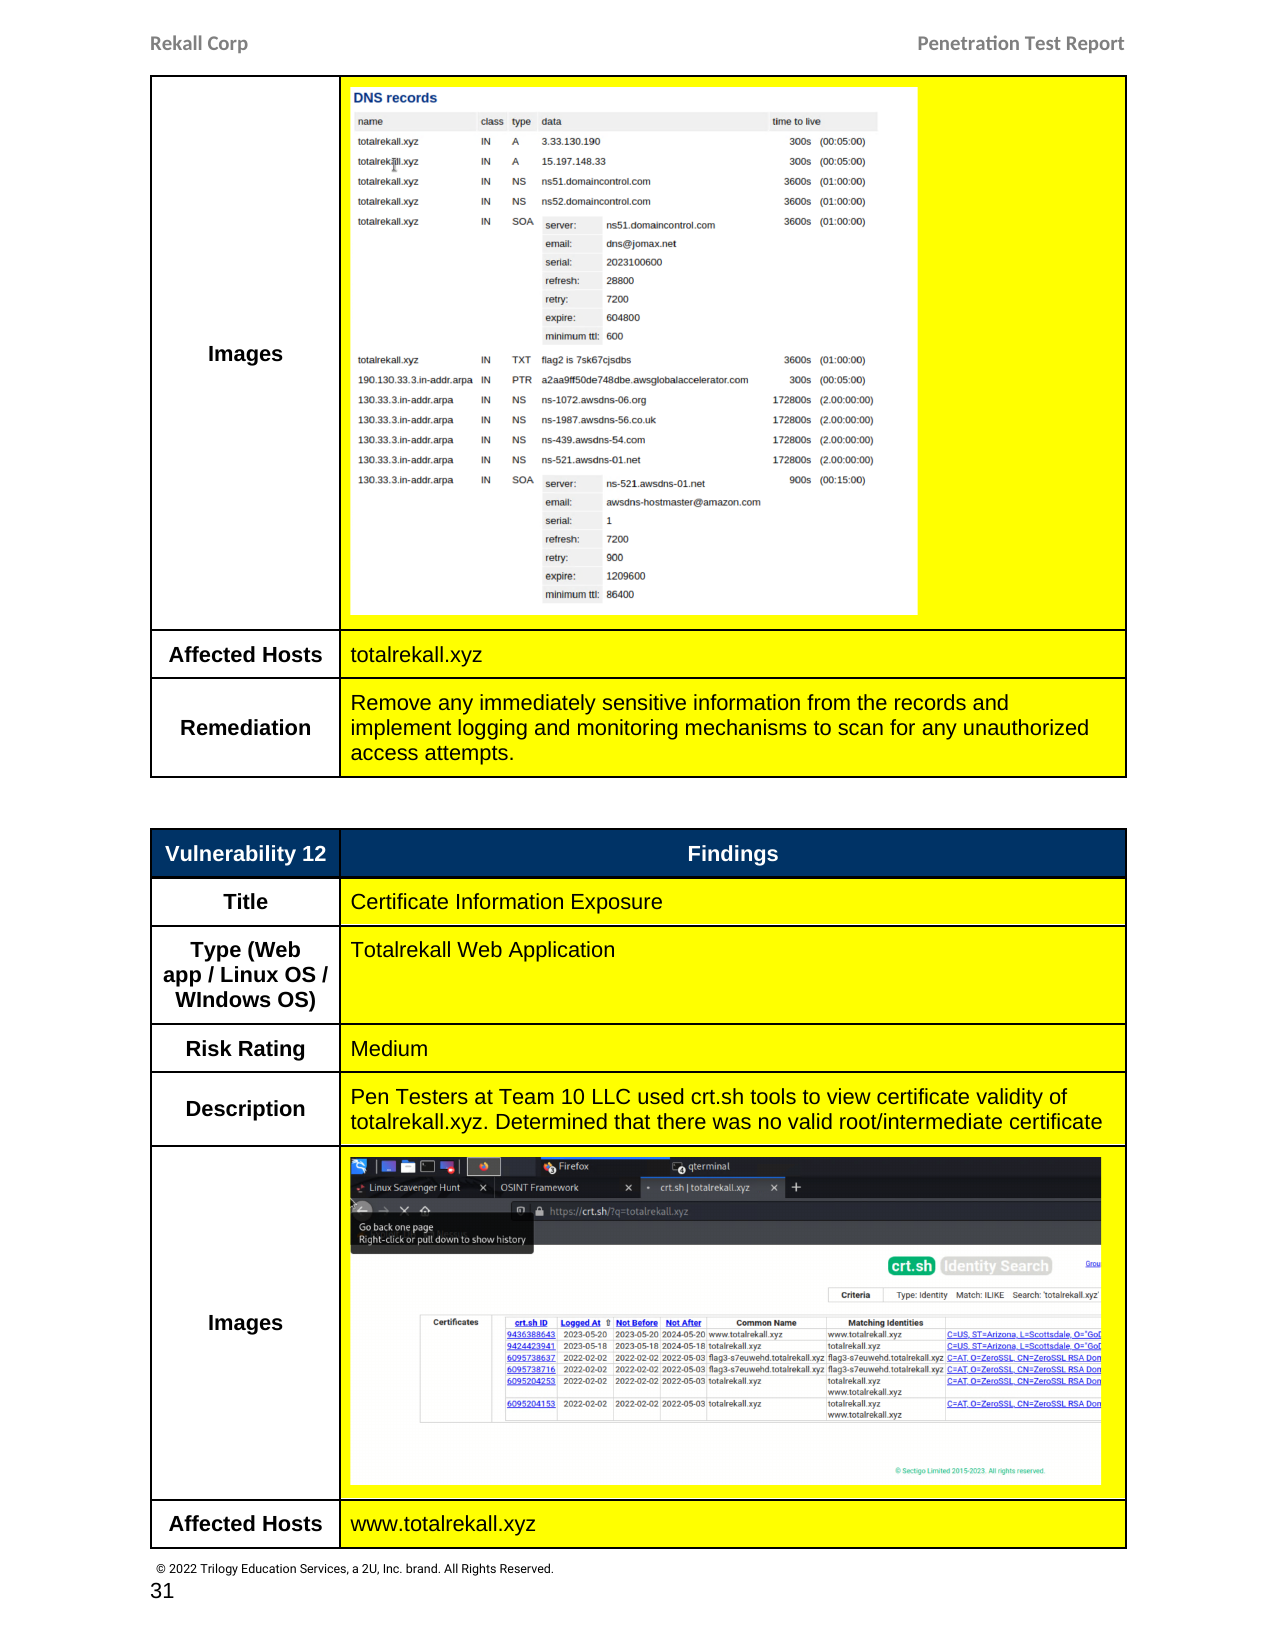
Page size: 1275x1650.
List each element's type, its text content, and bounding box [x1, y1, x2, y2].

picture [350, 87, 918, 615]
table_cell Risk Rating [152, 1025, 339, 1071]
table_cell www.totalrekall.xyz [341, 1501, 1125, 1547]
table_cell Certificate Information Exposure [341, 879, 1125, 924]
table_cell Totalrekall Web Application [341, 927, 1125, 1023]
picture [350, 1157, 1102, 1485]
table_cell [341, 1147, 1125, 1498]
table_header Findings [341, 830, 1125, 876]
table_cell Pen Testers at Team 10 LLC used crt.sh tools to view certificate validity of totalrekall.xyz. Determined that there was no valid root/intermediate certificate [341, 1073, 1125, 1144]
table_cell Images [152, 1147, 339, 1498]
table_cell Remediation [152, 679, 339, 776]
table_cell Type (Web app / Linux OS / WIndows OS) [152, 927, 339, 1023]
table_cell totalrekall.xyz [341, 631, 1125, 677]
table_cell Remove any immediately sensitive information from the records and implement logging and monitoring mechanisms to scan for any unauthorized access attempts. [341, 679, 1125, 776]
table_cell Title [152, 879, 339, 924]
table_header Vulnerability 12 [152, 830, 339, 876]
table_cell Medium [341, 1025, 1125, 1071]
table_cell Affected Hosts [152, 1501, 339, 1547]
table_cell [341, 77, 1125, 629]
table_cell Images [152, 77, 339, 629]
table_cell Description [152, 1073, 339, 1144]
table_cell Affected Hosts [152, 631, 339, 677]
